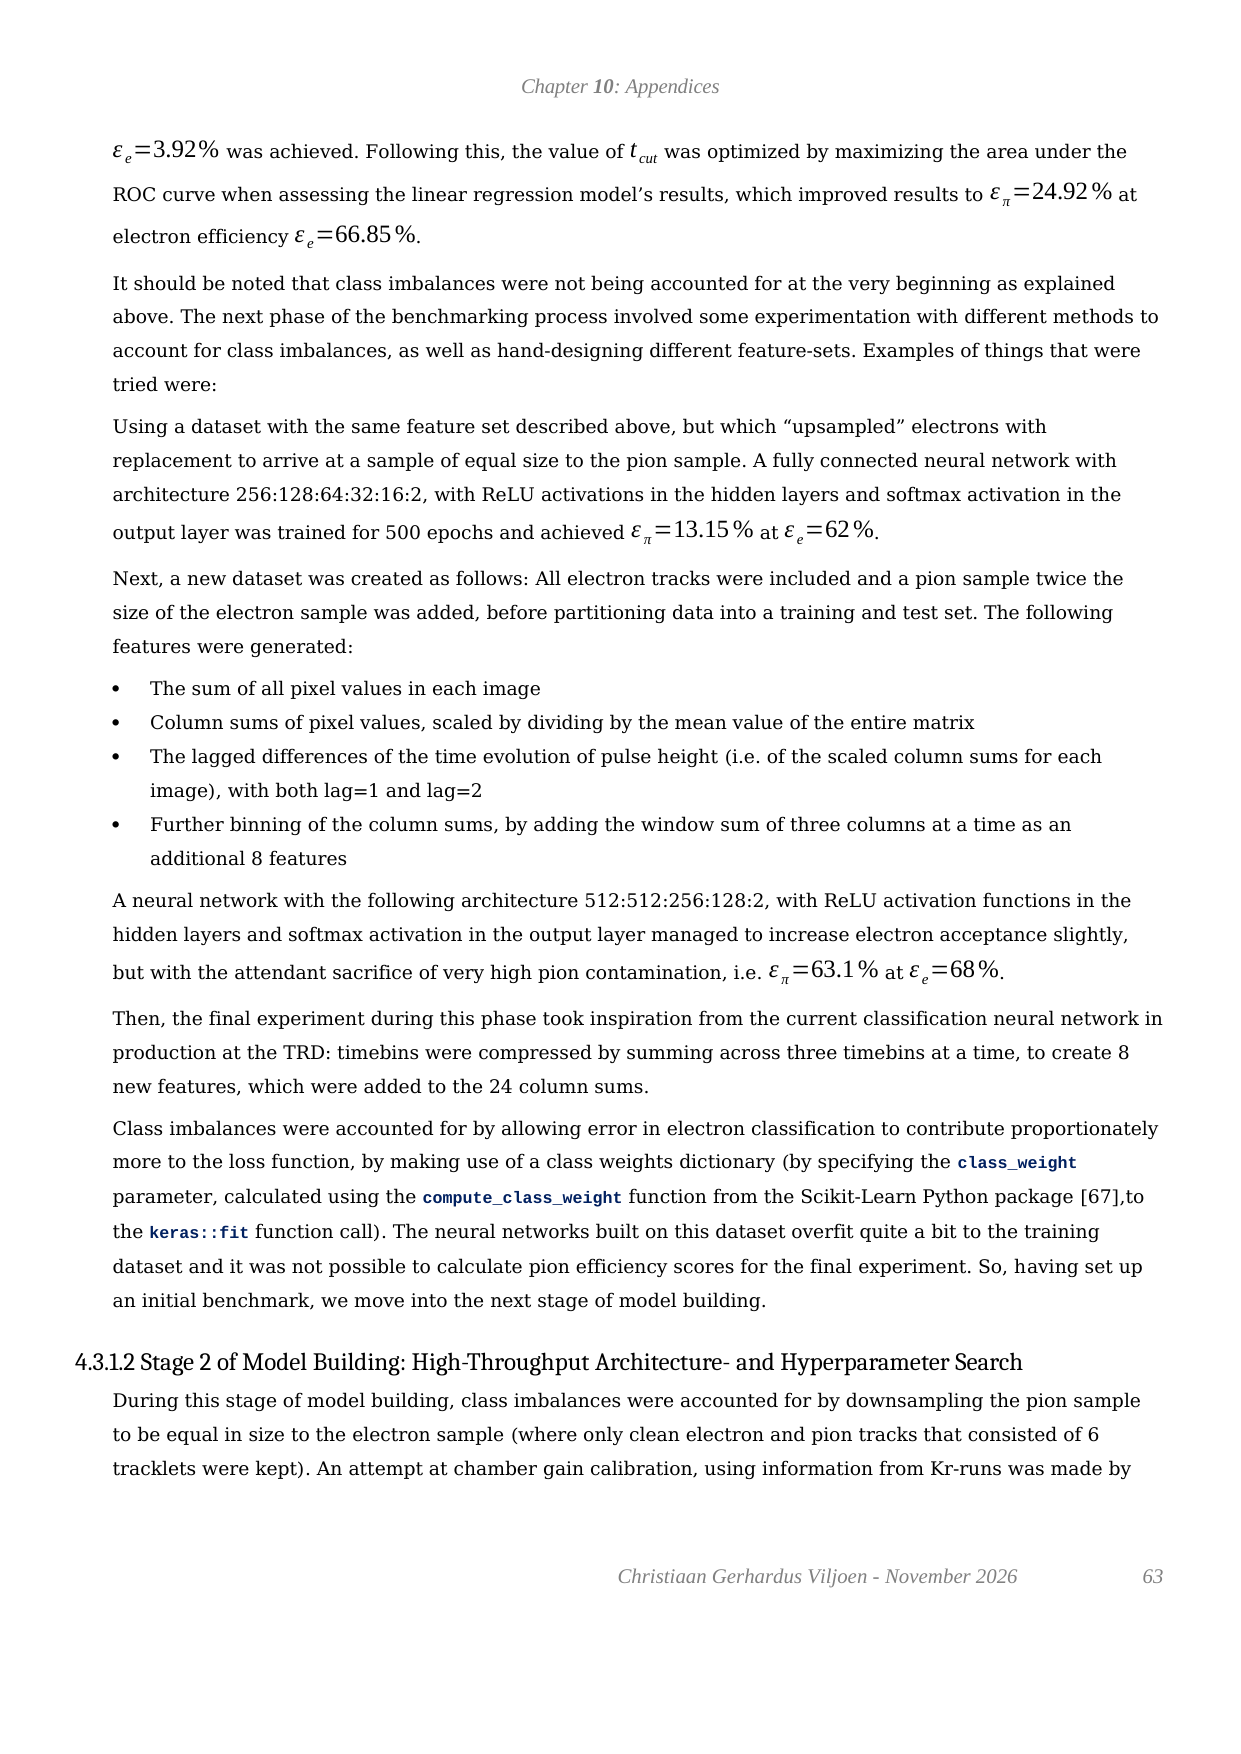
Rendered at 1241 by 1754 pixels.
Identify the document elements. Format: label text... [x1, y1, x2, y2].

text Using a dataset with the same feature set described above, but which “upsampled” electrons with replacement to arrive at a sample of equal size to the pion sample. A fully connected neural network with architecture 256:128:64:32:16:2, with ReLU activations in the hidden layers and softmax activation in the output layer was trained for 500 epochs and achieved at . [112, 415, 1165, 547]
list The sum of all pixel values in each image [112, 677, 1165, 699]
text Then, the final experiment during this phase took inspiration from the current classification neural network in production at the TRD: timebins were compressed by summing across three timebins at a time, to create 8 new features, which were added to the 24 column sums. [112, 1007, 1165, 1097]
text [112, 1389, 1165, 1479]
text It should be noted that class imbalances were not being accounted for at the very beginning as explained above. The next phase of the benchmarking process involved some experimentation with different methods to account for class imbalances, as well as hand-designing different feature-sets. Examples of things that were tried were: [112, 272, 1165, 395]
list Further binning of the column sums, by adding the window sum of three columns at a time as an additional 8 features [112, 812, 1165, 869]
text Next, a new dataset was created as follows: All electron tracks were included and a pion sample twice the size of the electron sample was added, before partitioning data into a training and test set. The following features were generated: [112, 567, 1165, 657]
subtitle Stage 2 of Model Building: High-Throughput Architecture- and Hyperparameter Search [75, 1347, 1165, 1376]
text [112, 135, 1165, 252]
list Column sums of pixel values, scaled by dividing by the mean value of the entire matrix [112, 711, 1165, 733]
text Class imbalances were accounted for by allowing error in electron classification to contribute proportionately more to the loss function, by making use of a class weights dictionary (by specifying the class_weight parameter, calculated using the compute_class_weight function from the Scikit-Learn Python package,to the keras::fit function call). The neural networks built on this dataset overfit quite a bit to the training dataset and it was not possible to calculate pion efficiency scores for the final experiment. So, having set up an initial benchmark, we move into the next stage of model building. [112, 1117, 1165, 1311]
text A neural network with the following architecture 512:512:256:128:2, with ReLU activation functions in the hidden layers and softmax activation in the output layer managed to increase electron acceptance slightly, but with the attendant sacrifice of very high pion contamination, i.e. at . [112, 888, 1165, 987]
list The lagged differences of the time evolution of pulse height (i.e. of the scaled column sums for each image), with both lag=1 and lag=2 [112, 745, 1165, 801]
